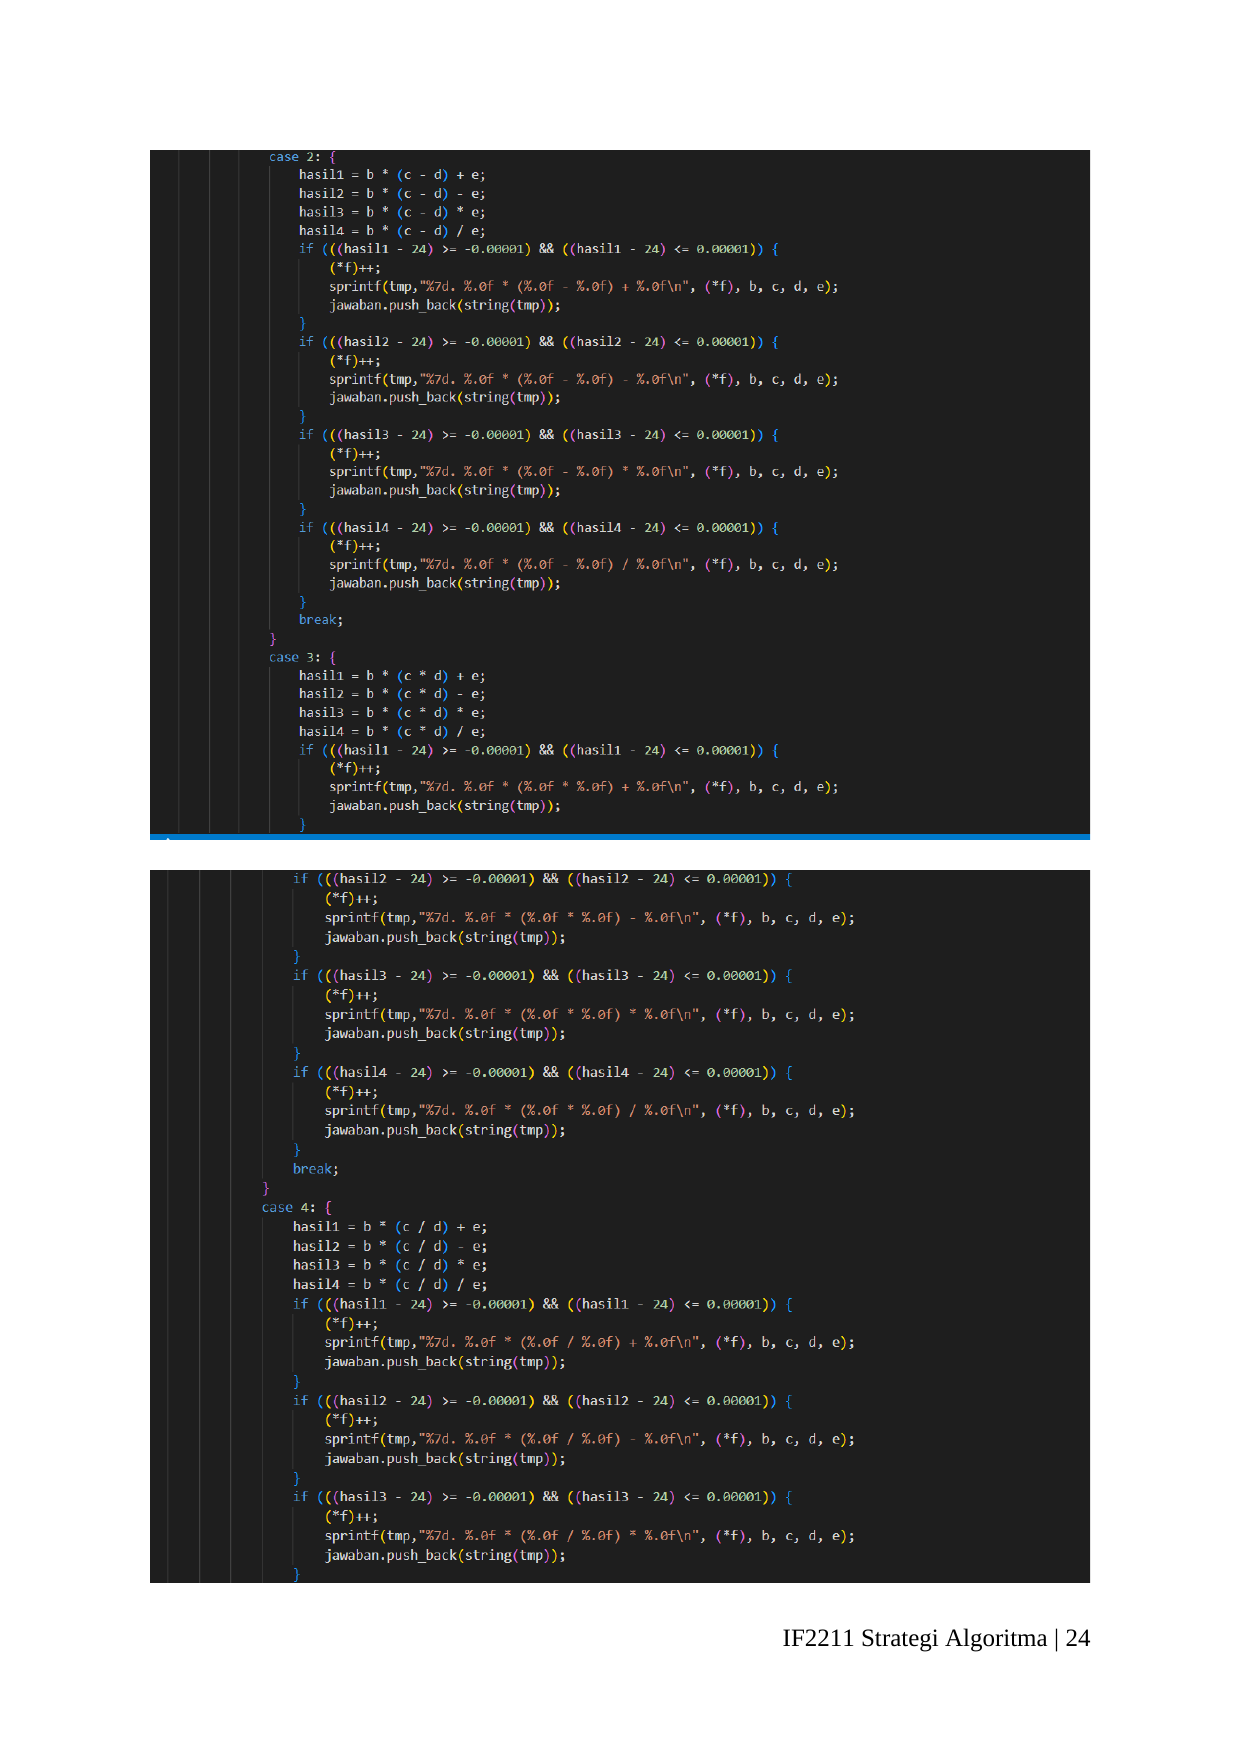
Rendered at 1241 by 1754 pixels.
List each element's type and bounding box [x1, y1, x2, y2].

picture [150, 870, 1091, 1583]
picture [150, 150, 1091, 840]
